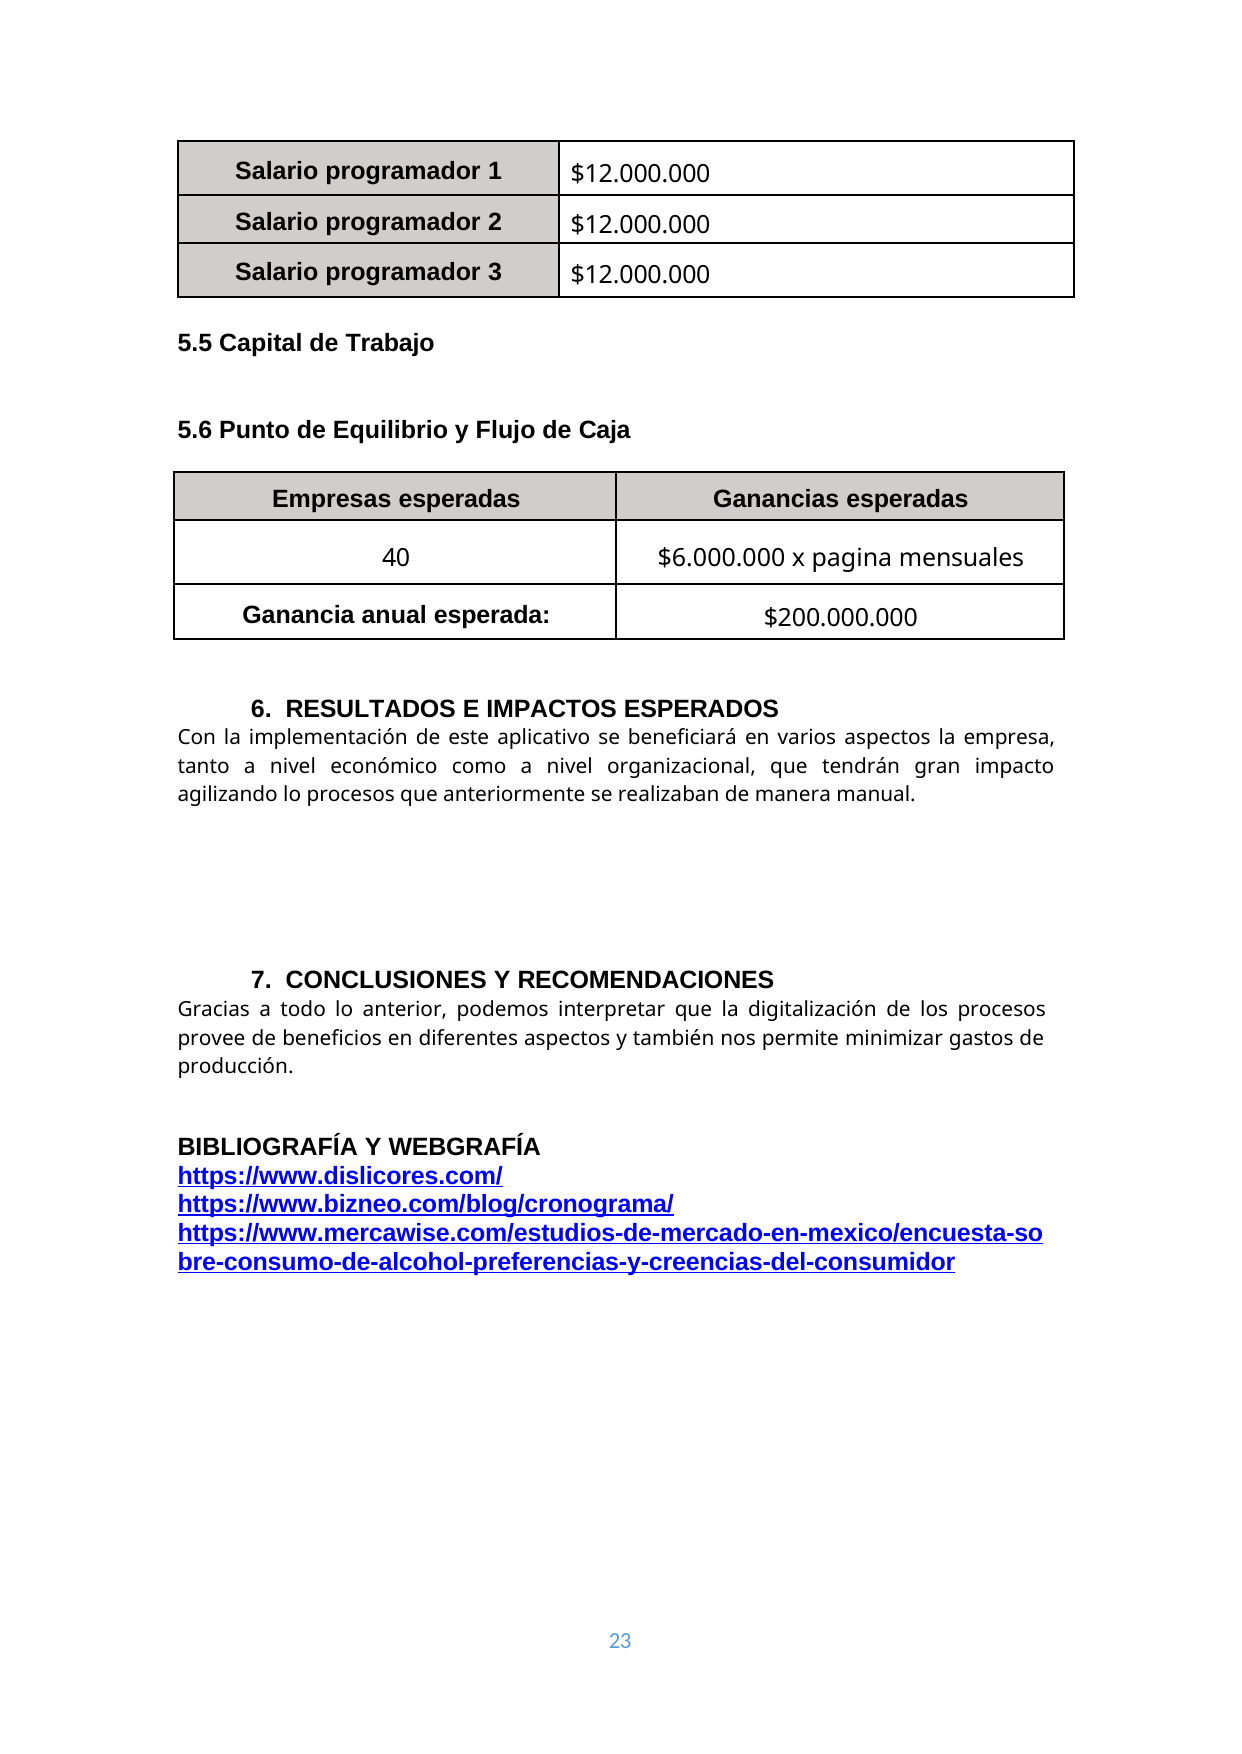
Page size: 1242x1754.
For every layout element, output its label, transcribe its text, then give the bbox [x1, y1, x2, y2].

table_cell $12.000.000 [560, 244, 1073, 296]
table_header $12.000.000 [560, 142, 1073, 194]
table_header Empresas esperadas [175, 473, 615, 519]
table_cell Salario programador 2 [179, 196, 558, 242]
table_cell Salario programador 3 [179, 244, 558, 296]
table_header Salario programador 1 [179, 142, 558, 194]
text Gracias a todo lo anterior, podemos interpretar que la digitalización de los procesos provee de beneficios en diferentes aspectos y también nos permite minimizar gastos de producción. [177, 994, 1046, 1079]
subtitle CONCLUSIONES Y RECOMENDACIONES [251, 965, 1183, 994]
list Capital de Trabajo [177, 328, 1183, 357]
table_cell $6.000.000 x pagina mensuales [617, 521, 1063, 583]
list Punto de Equilibrio y Flujo de Caja [177, 415, 1183, 443]
table_cell Ganancia anual esperada: [175, 585, 615, 637]
subtitle RESULTADOS E IMPACTOS ESPERADOS [251, 694, 1183, 722]
subtitle BIBLIOGRAFÍA Y WEBGRAFÍA [177, 1132, 1183, 1161]
table_cell $200.000.000 [617, 585, 1063, 637]
table_header Ganancias esperadas [617, 473, 1063, 519]
table_cell $12.000.000 [560, 196, 1073, 242]
text Con la implementación de este aplicativo se beneficiará en varios aspectos la empresa, tanto a nivel económico como a nivel organizacional, que tendrán gran impacto agilizando lo procesos que anteriormente se realizaban de manera manual. [177, 722, 1055, 808]
text https://www.dislicores.com/ https://www.bizneo.com/blog/cronograma/ [177, 1161, 996, 1218]
text https://www.mercawise.com/estudios-de-mercado-en-mexico/encuesta-so bre-consumo-de-alcohol-preferencias-y-creencias-del-consumidor [177, 1218, 1056, 1276]
table_cell 40 [175, 521, 615, 583]
